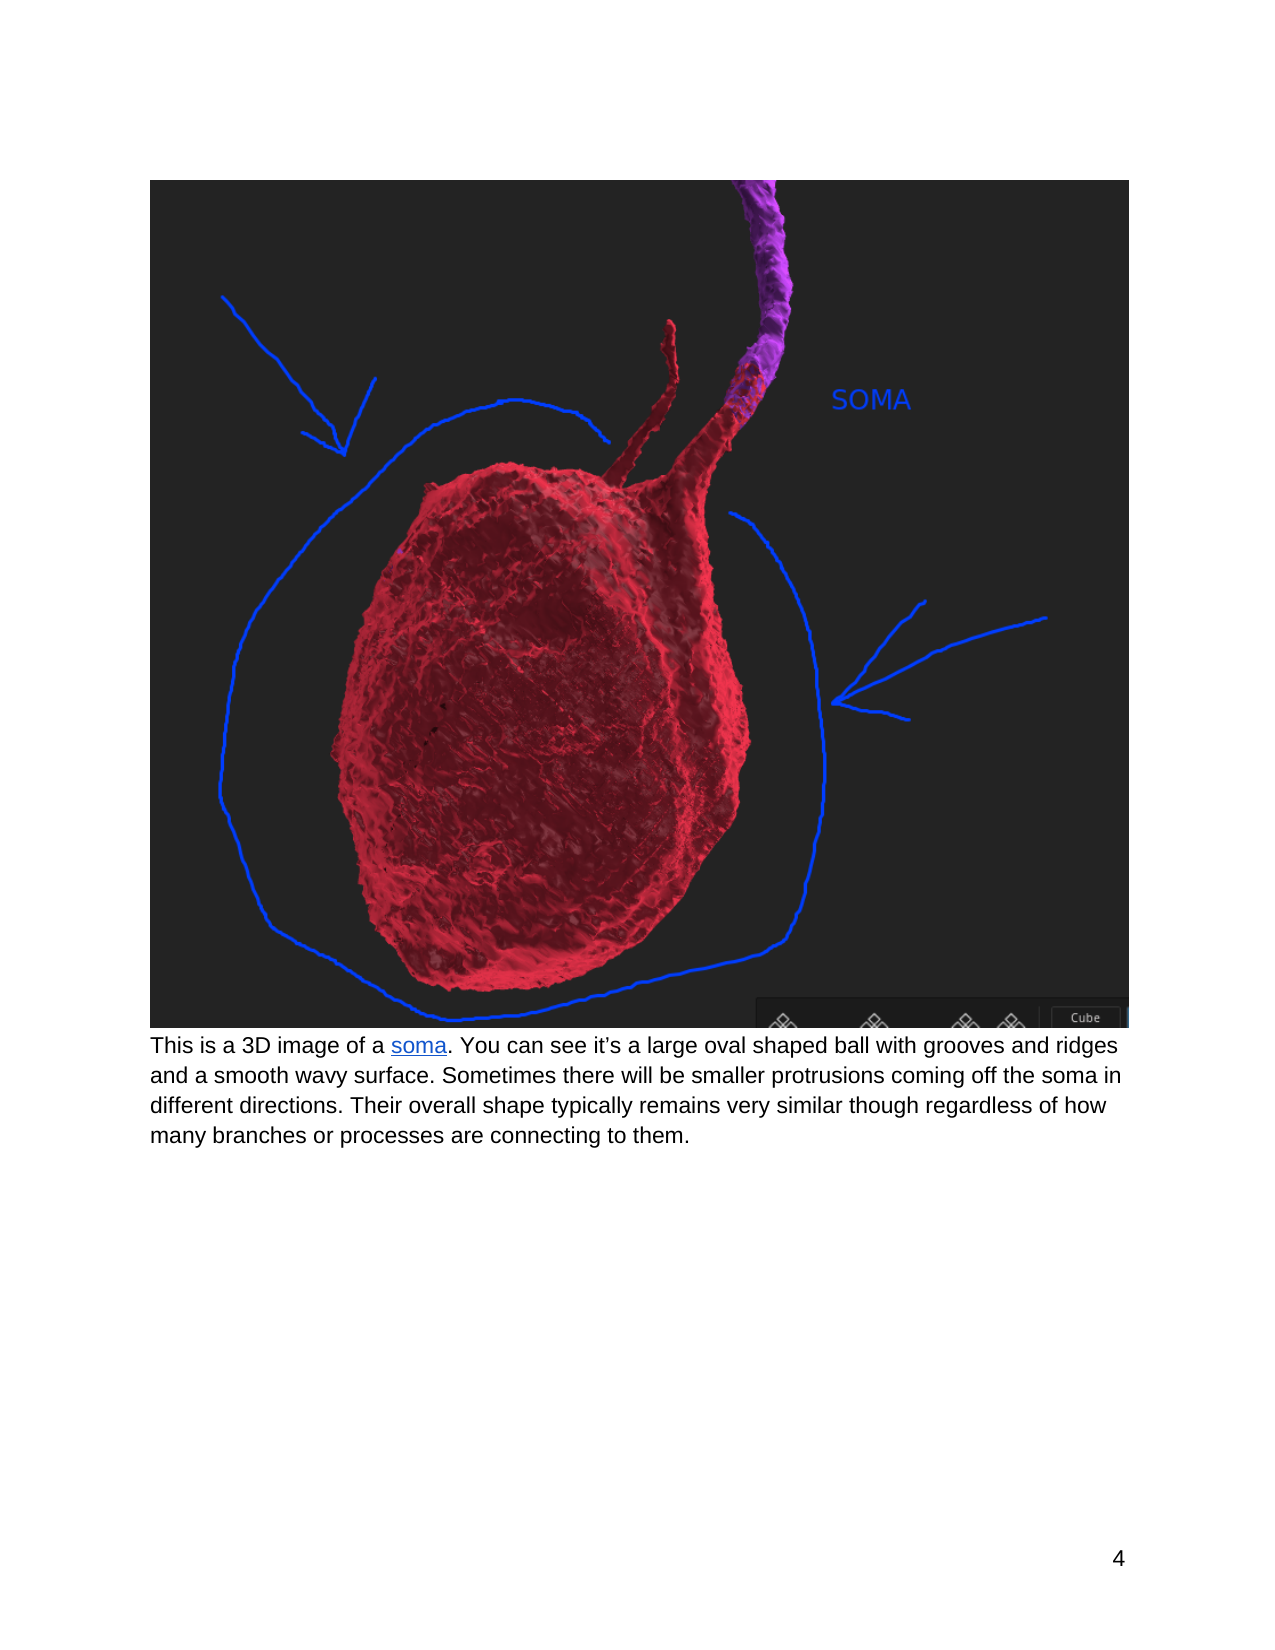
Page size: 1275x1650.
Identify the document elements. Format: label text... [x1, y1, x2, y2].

picture [150, 180, 1129, 1028]
text This is a 3D image of a soma. You can see it’s a large oval shaped ball with grooves and ridges and a smooth wavy surface. Sometimes there will be smaller protrusions coming off the soma in different directions. Their overall shape typically remains very similar though regardless of how many branches or processes are connecting to them. [150, 1032, 1125, 1149]
